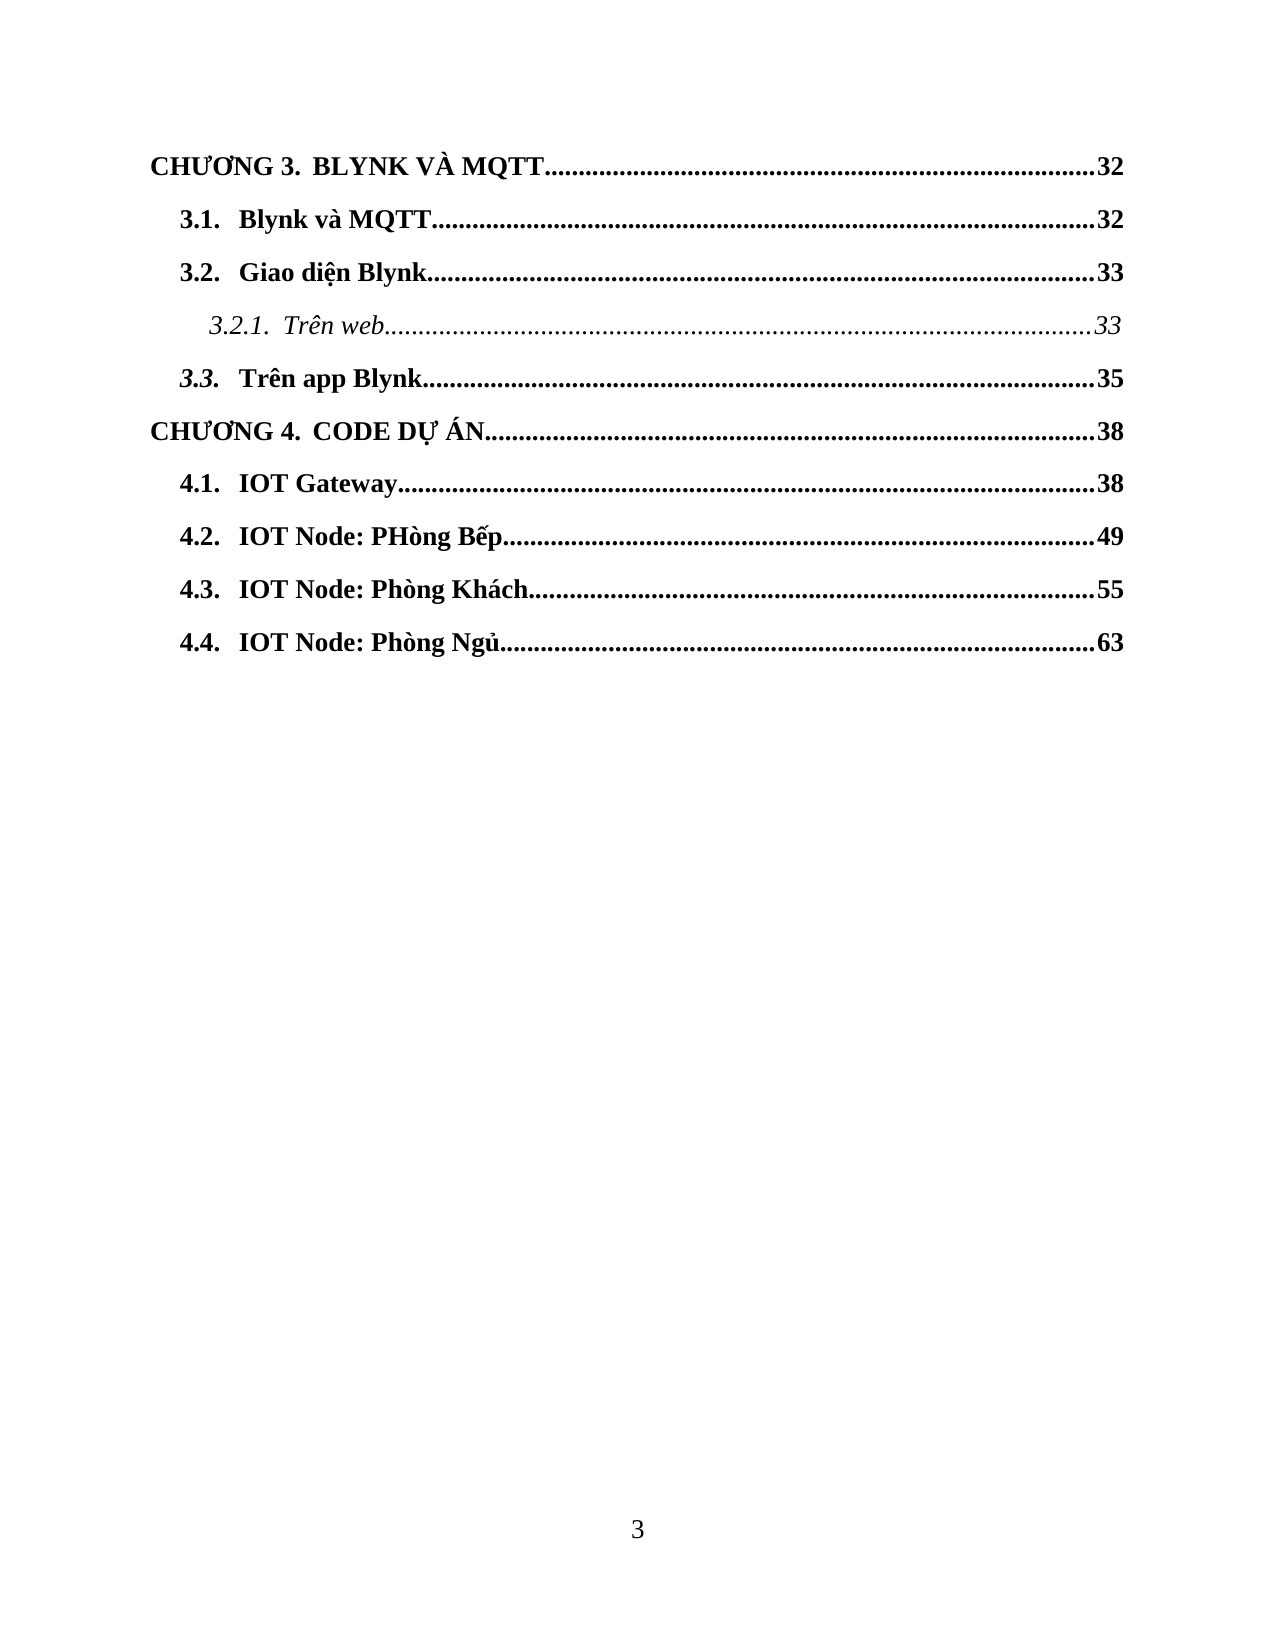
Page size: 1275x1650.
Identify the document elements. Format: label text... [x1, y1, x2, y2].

text 4.1. IOT Gateway 38 [179, 467, 1125, 499]
text 4.3. IOT Node: Phòng Khách 55 [179, 573, 1125, 604]
text 3.3. Trên app Blynk 35 [179, 362, 1125, 393]
text 4.4. IOT Node: Phòng Ngủ 63 [179, 626, 1125, 657]
text 3.2.1. Trên web 33 [209, 309, 1125, 340]
text 3.1. Blynk và MQTT 32 [179, 203, 1125, 234]
text CHƯƠNG 4. Code dự án 38 [150, 414, 1125, 446]
text 4.2. IOT Node: PHòng Bếp 49 [179, 520, 1125, 552]
text 3.2. Giao diện Blynk 33 [179, 256, 1125, 287]
text CHƯƠNG 3. Blynk và MQTT 32 [150, 150, 1125, 181]
